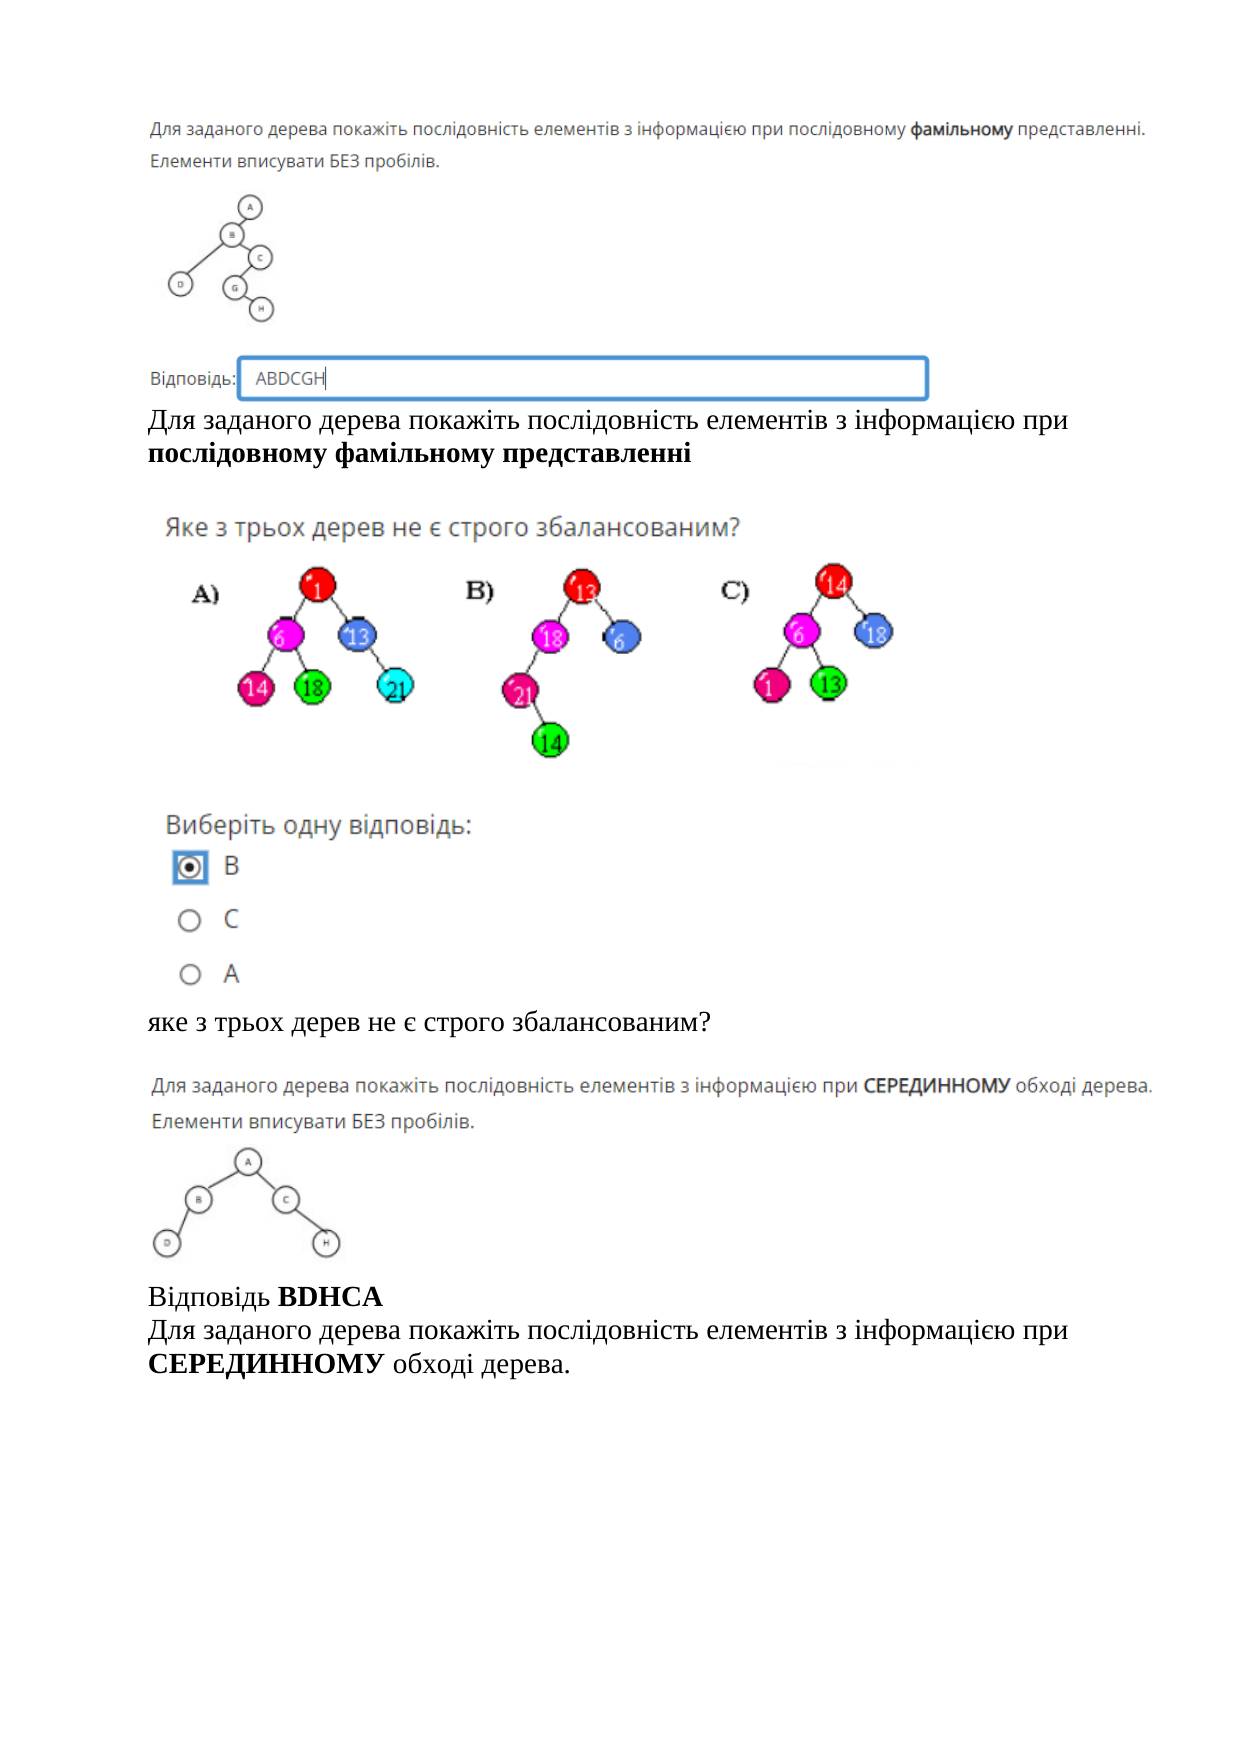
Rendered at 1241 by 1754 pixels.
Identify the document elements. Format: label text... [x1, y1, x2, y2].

text Відповідь BDHCA [148, 1279, 1152, 1312]
text Для заданого дерева покажіть послідовність елементів з інформацією при СЕРЕДИННОМУ обході дерева. [148, 1312, 1152, 1379]
picture [147, 118, 1152, 402]
text яке з трьох дерев не є строго збалансованим? [148, 1004, 1152, 1038]
text Для заданого дерева покажіть послідовність елементів з інформацією при послідовному фамільному представленні [148, 402, 1152, 469]
picture [147, 1071, 1152, 1279]
picture [147, 502, 947, 1005]
